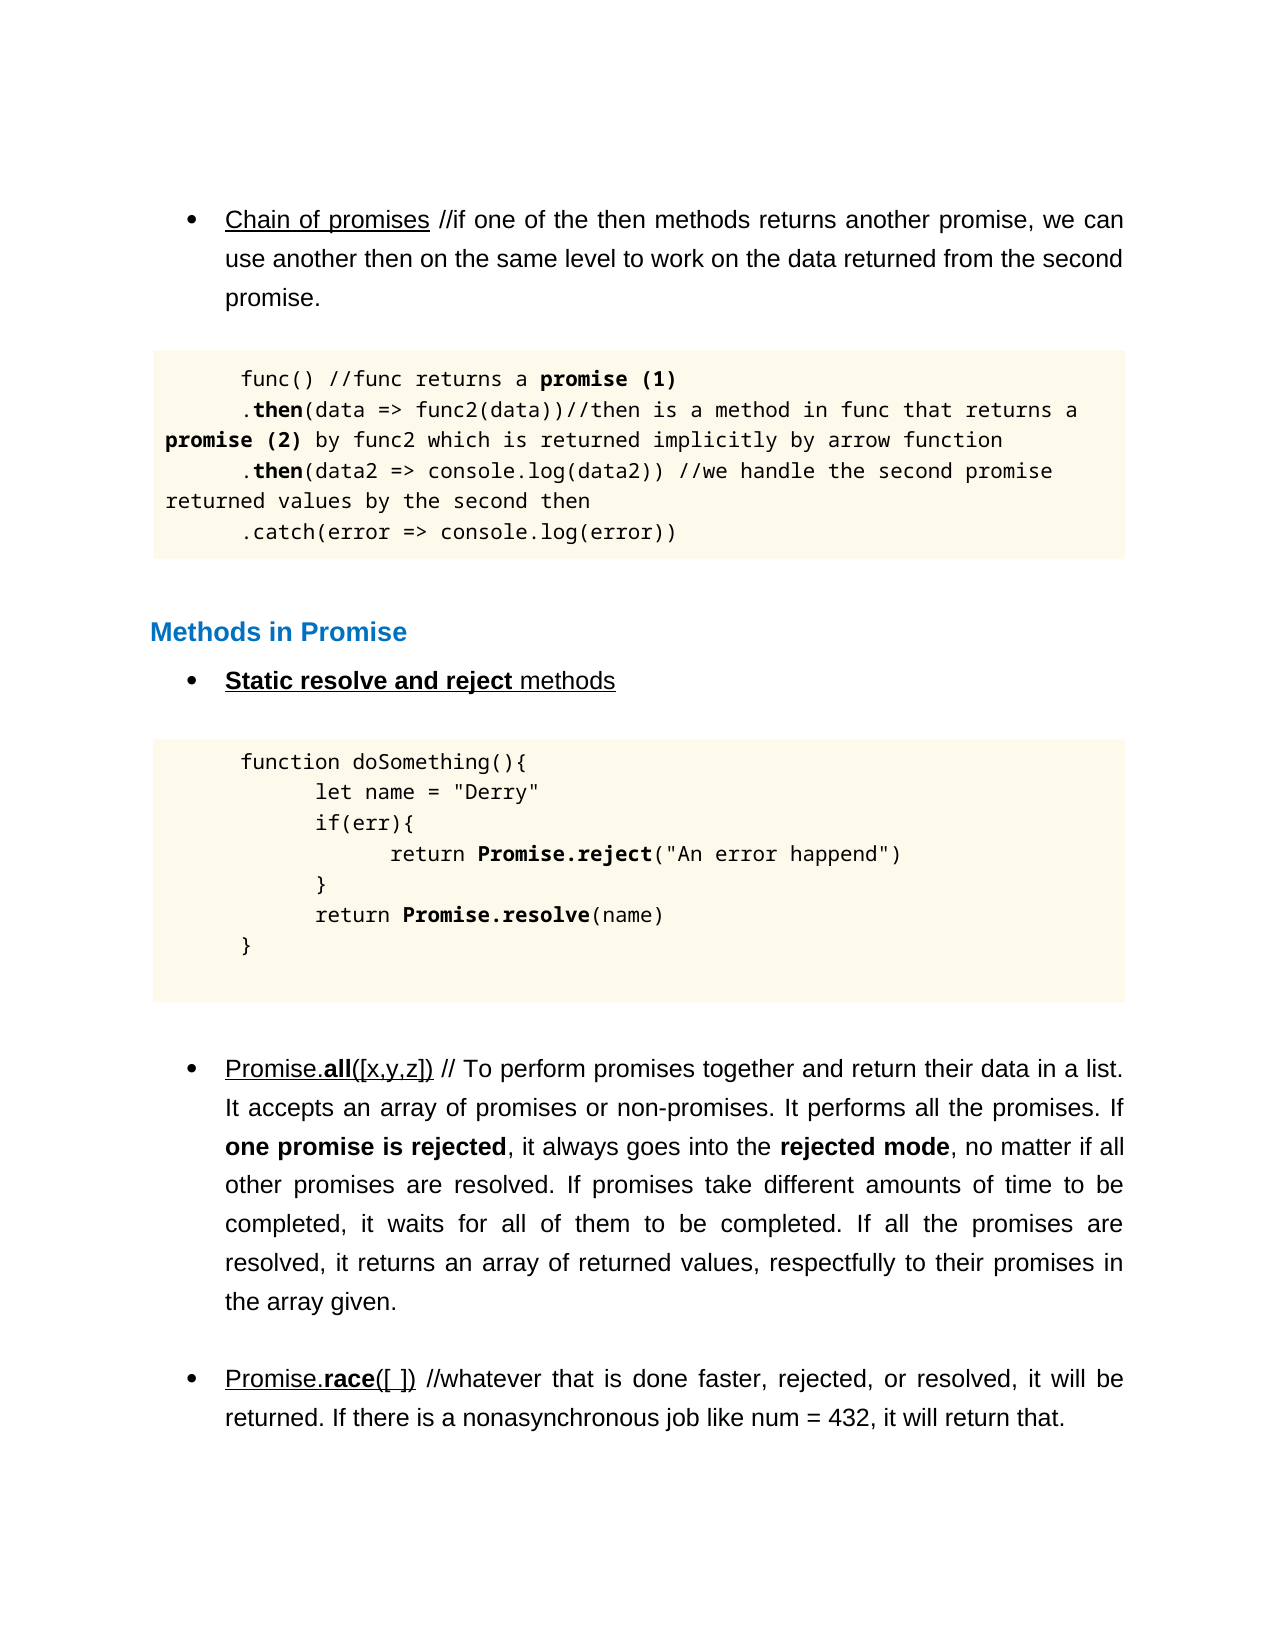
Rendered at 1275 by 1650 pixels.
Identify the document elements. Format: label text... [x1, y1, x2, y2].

list Promise.all([x,y,z]) // To perform promises together and return their data in a list. It accepts an array of promises or non-promises. It performs all the promises. If one promise is rejected, it always goes into the rejected mode, no matter if all other promises are resolved. If promises take different amounts of time to be completed, it waits for all of them to be completed. If all the promises are resolved, it returns an array of returned values, respectfully to their promises in the array given. [187, 1054, 1125, 1315]
list Promise.race([ ]) //whatever that is done faster, rejected, or resolved, it will be returned. If there is a nonasynchronous job like num = 432, it will return that. [187, 1364, 1125, 1432]
text Methods in Promise [150, 616, 1125, 647]
list Chain of promises //if one of the then methods returns another promise, we can use another then on the same level to work on the data returned from the second promise. [187, 205, 1125, 312]
list Static resolve and reject methods [187, 666, 1125, 695]
